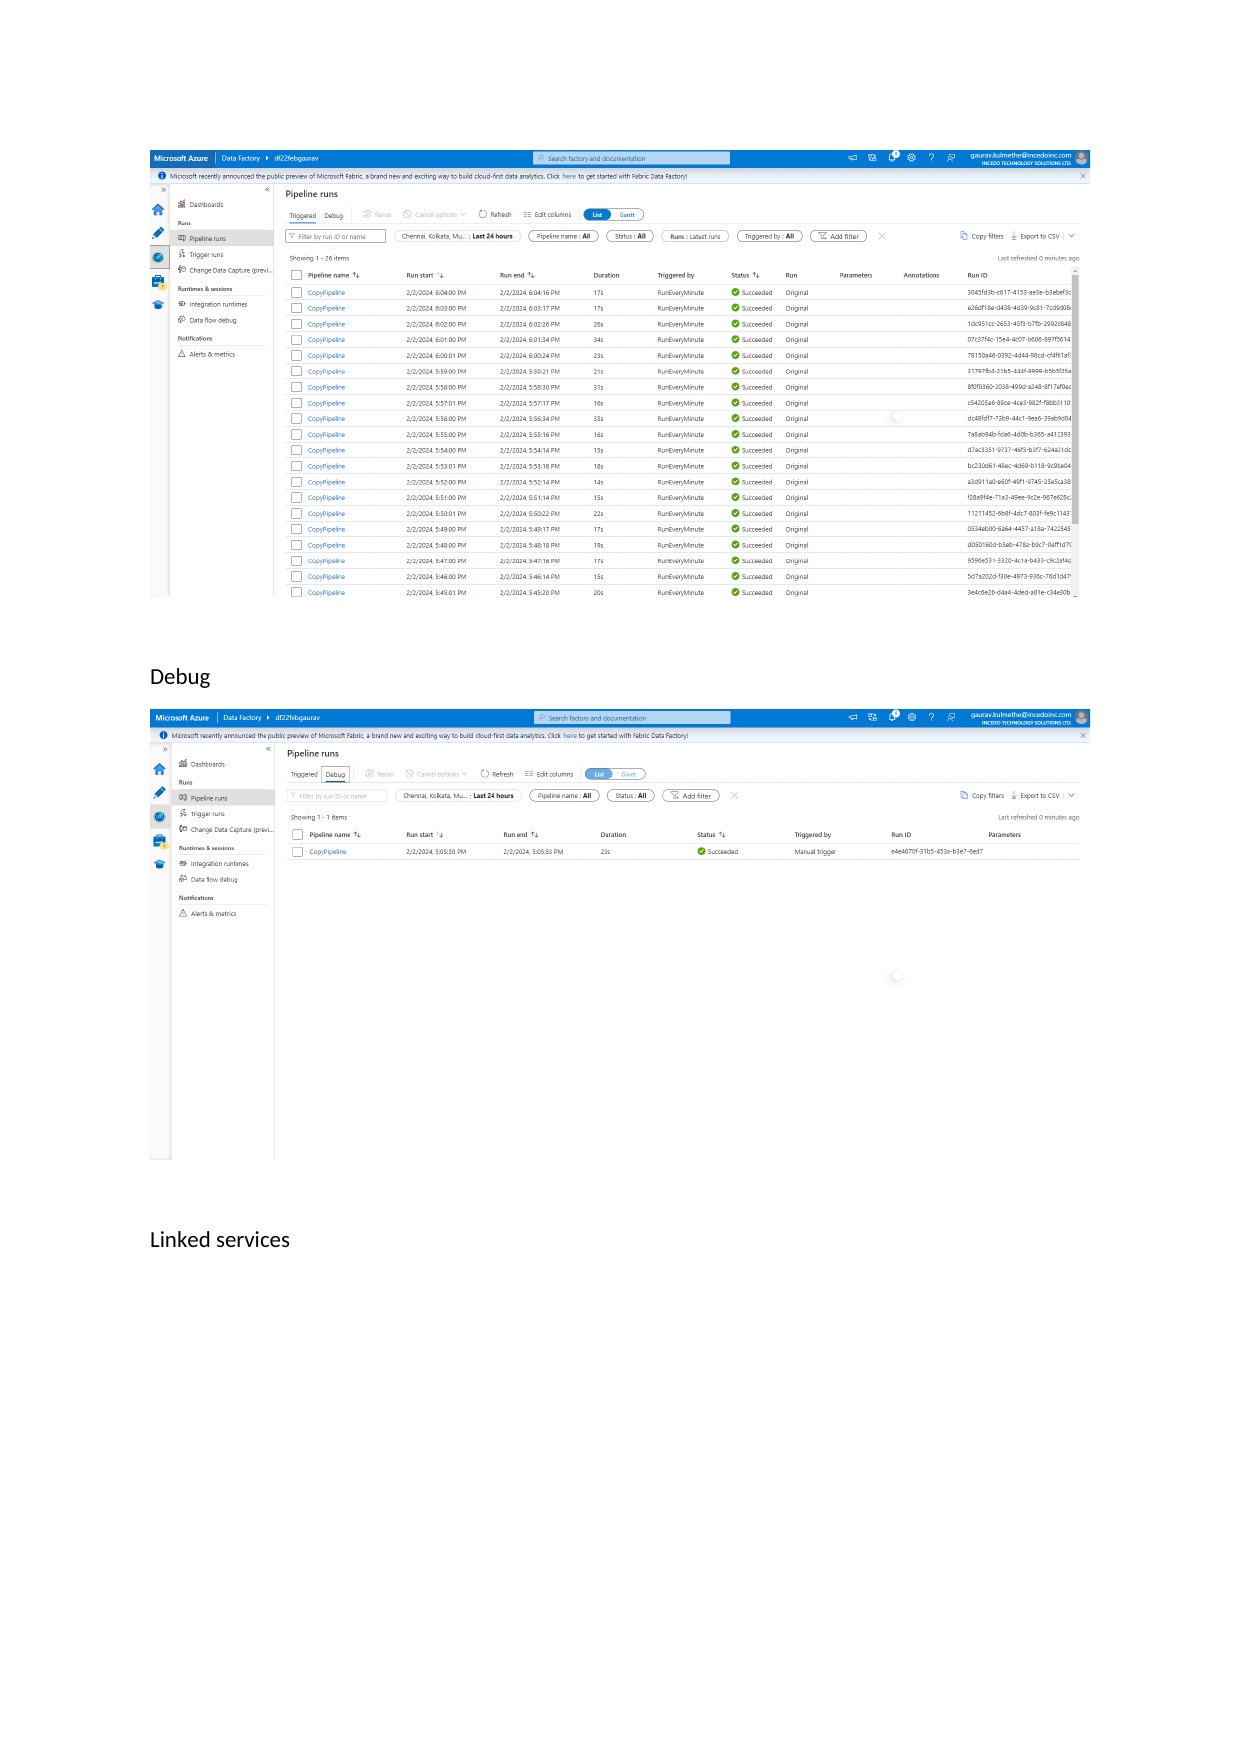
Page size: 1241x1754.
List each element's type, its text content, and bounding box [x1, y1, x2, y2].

picture [150, 709, 1091, 1160]
text Debug [150, 662, 1090, 690]
text Linked services [150, 1225, 1090, 1253]
picture [150, 150, 1091, 597]
